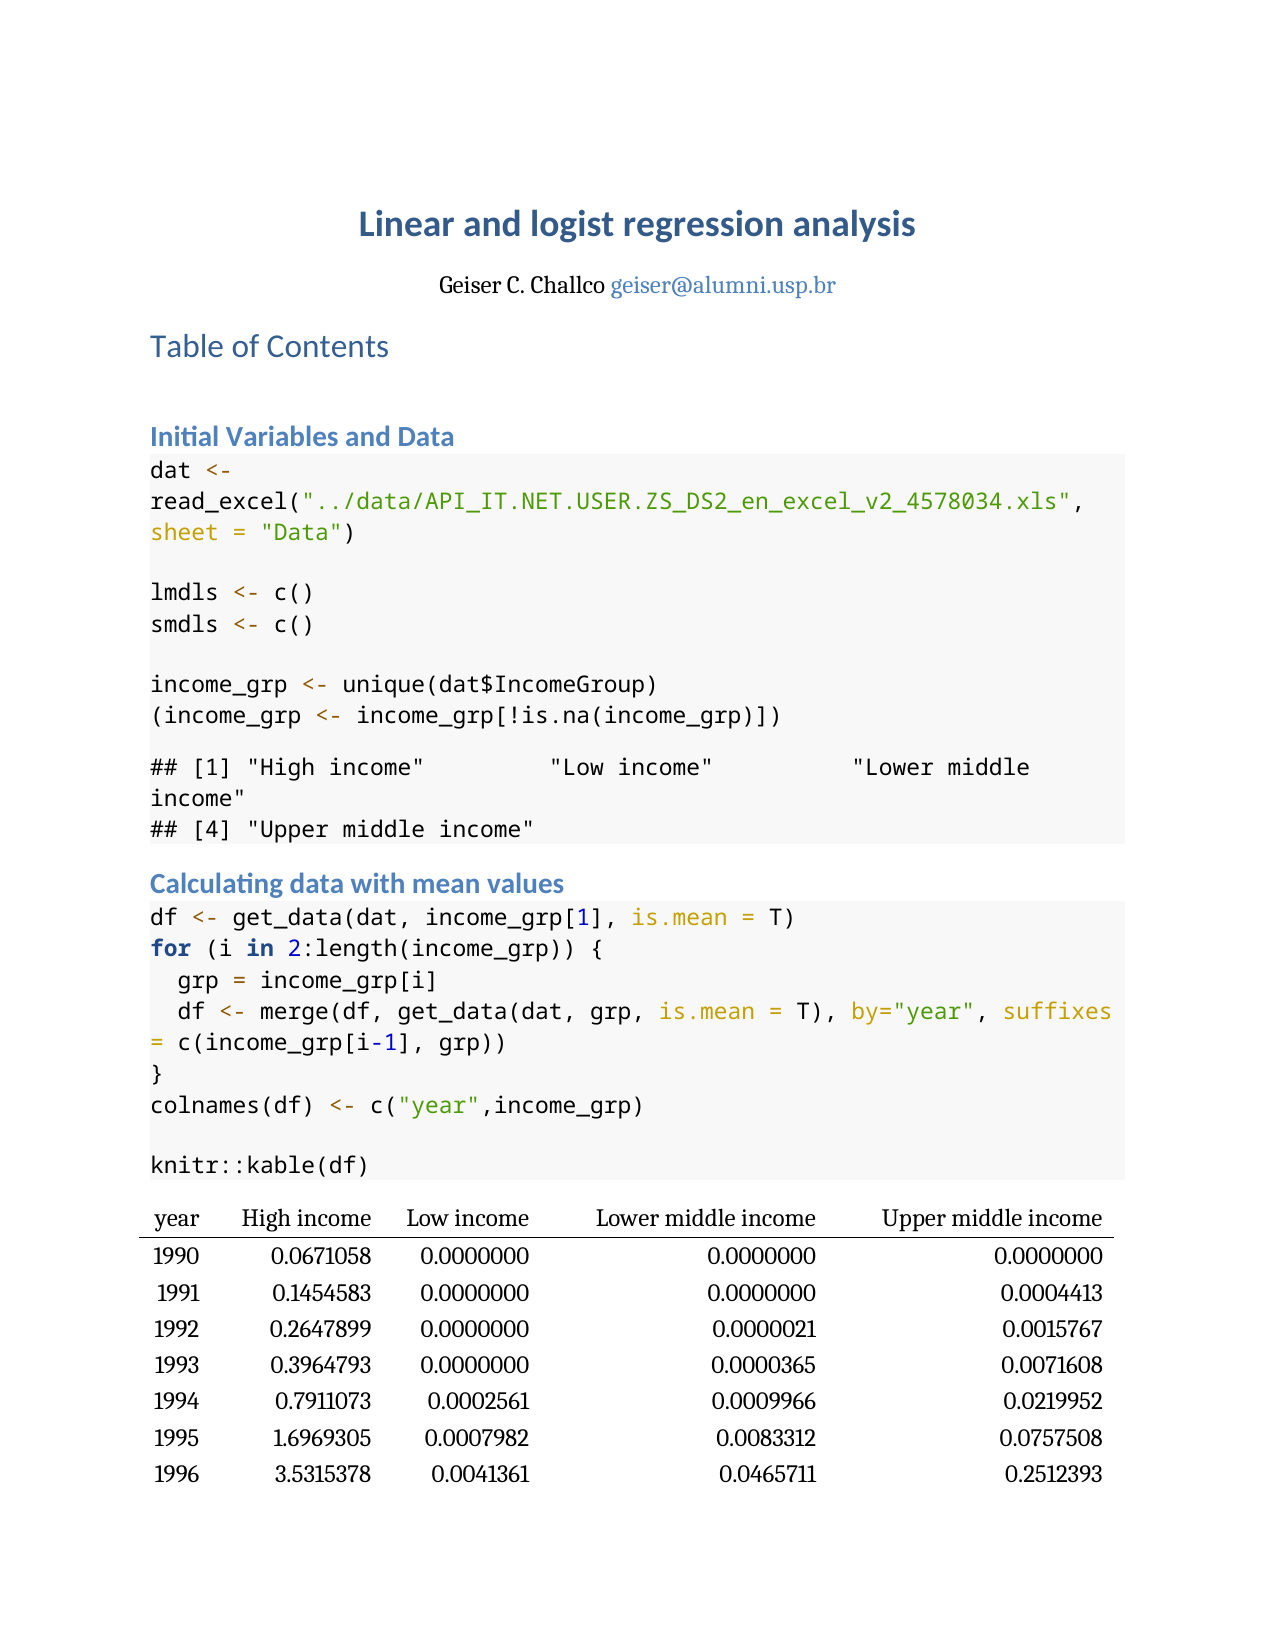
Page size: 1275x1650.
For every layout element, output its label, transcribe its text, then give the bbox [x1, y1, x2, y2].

table_cell 0.0071608 [827, 1347, 1114, 1383]
table_cell 0.0000000 [540, 1275, 827, 1311]
text df <- get_data(dat, income_grp[1], is.mean = T) for (i in 2:length(income_grp)) { grp = income_grp[i] df <- merge(df, get_data(dat, grp, is.mean = T), by="year", suffixes = c(income_grp[i-1], grp)) } colnames(df) <- c("year",income_grp) knitr::kable(df) [150, 901, 1125, 1180]
table_cell 0.0000000 [540, 1238, 827, 1275]
table_cell 0.3964793 [210, 1347, 382, 1383]
text dat <- read_excel("../data/API_IT.NET.USER.ZS_DS2_en_excel_v2_4578034.xls", sheet = "Data") lmdls <- c() smdls <- c() income_grp <- unique(dat$IncomeGroup) (income_grp <- income_grp[!is.na(income_grp)]) [150, 454, 1125, 730]
table_cell 0.0000000 [383, 1238, 540, 1275]
table_cell 0.0219952 [827, 1384, 1114, 1420]
table_cell 0.7911073 [210, 1384, 382, 1420]
table_cell 0.0002561 [383, 1384, 540, 1420]
table_cell 0.2647899 [210, 1311, 382, 1347]
table_cell 0.0015767 [827, 1311, 1114, 1347]
table_cell 0.0000365 [540, 1347, 827, 1383]
table_cell 1993 [139, 1347, 210, 1383]
table_cell 1.6969305 [210, 1420, 382, 1456]
table_header Upper middle income [827, 1201, 1114, 1237]
subtitle Calculating data with mean values [150, 865, 1125, 901]
table_cell 0.0671058 [210, 1238, 382, 1275]
table_cell 1991 [139, 1275, 210, 1311]
table_cell 0.0757508 [827, 1420, 1114, 1456]
table_cell 0.0465711 [540, 1456, 827, 1492]
table_cell 1992 [139, 1311, 210, 1347]
table_header Low income [383, 1201, 540, 1237]
table_cell 1995 [139, 1420, 210, 1456]
text Geiser C. Challco geiser@alumni.usp.br [150, 271, 1125, 299]
table_cell 0.0000000 [383, 1347, 540, 1383]
table_cell 0.0083312 [540, 1420, 827, 1456]
table_cell 0.0041361 [383, 1456, 540, 1492]
table_cell 3.5315378 [210, 1456, 382, 1492]
table_header year [139, 1201, 210, 1237]
table_cell 0.0000000 [383, 1311, 540, 1347]
table_cell 1994 [139, 1384, 210, 1420]
table_cell 0.0004413 [827, 1275, 1114, 1311]
table_cell 0.0007982 [383, 1420, 540, 1456]
table_cell 0.0000000 [827, 1238, 1114, 1275]
table_cell 0.2512393 [827, 1456, 1114, 1492]
table_cell 0.0000021 [540, 1311, 827, 1347]
subtitle Initial Variables and Data [150, 418, 1125, 454]
table_cell 1990 [139, 1238, 210, 1275]
table_cell 1996 [139, 1456, 210, 1492]
table_cell 0.0000000 [383, 1275, 540, 1311]
text ## [1] "High income" "Low income" "Lower middle income" ## [4] "Upper middle income" [150, 751, 1125, 844]
table_cell 0.1454583 [210, 1275, 382, 1311]
table_header Lower middle income [540, 1201, 827, 1237]
table_header High income [210, 1201, 382, 1237]
table_cell 0.0009966 [540, 1384, 827, 1420]
title Linear and logist regression analysis [150, 200, 1125, 246]
